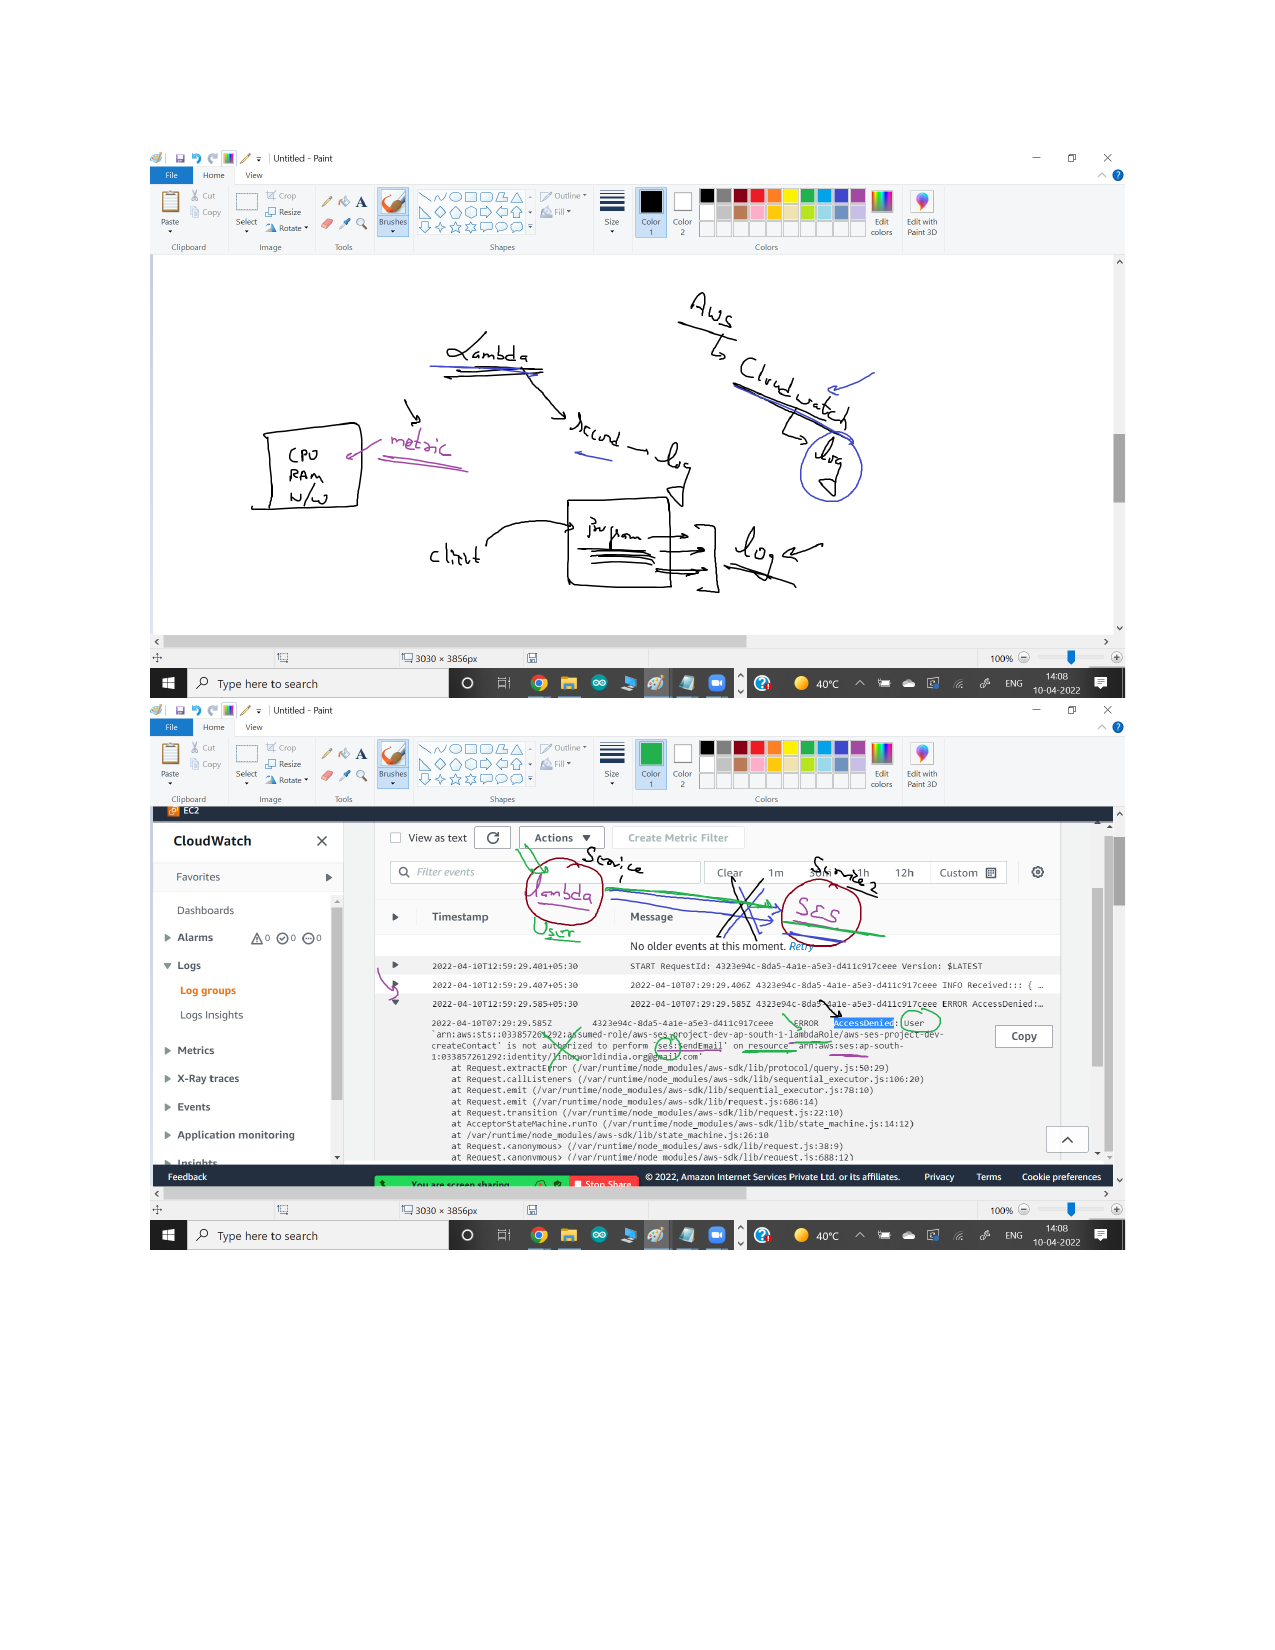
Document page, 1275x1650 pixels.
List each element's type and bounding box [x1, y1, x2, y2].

picture [150, 701, 1125, 1250]
picture [150, 150, 1125, 698]
